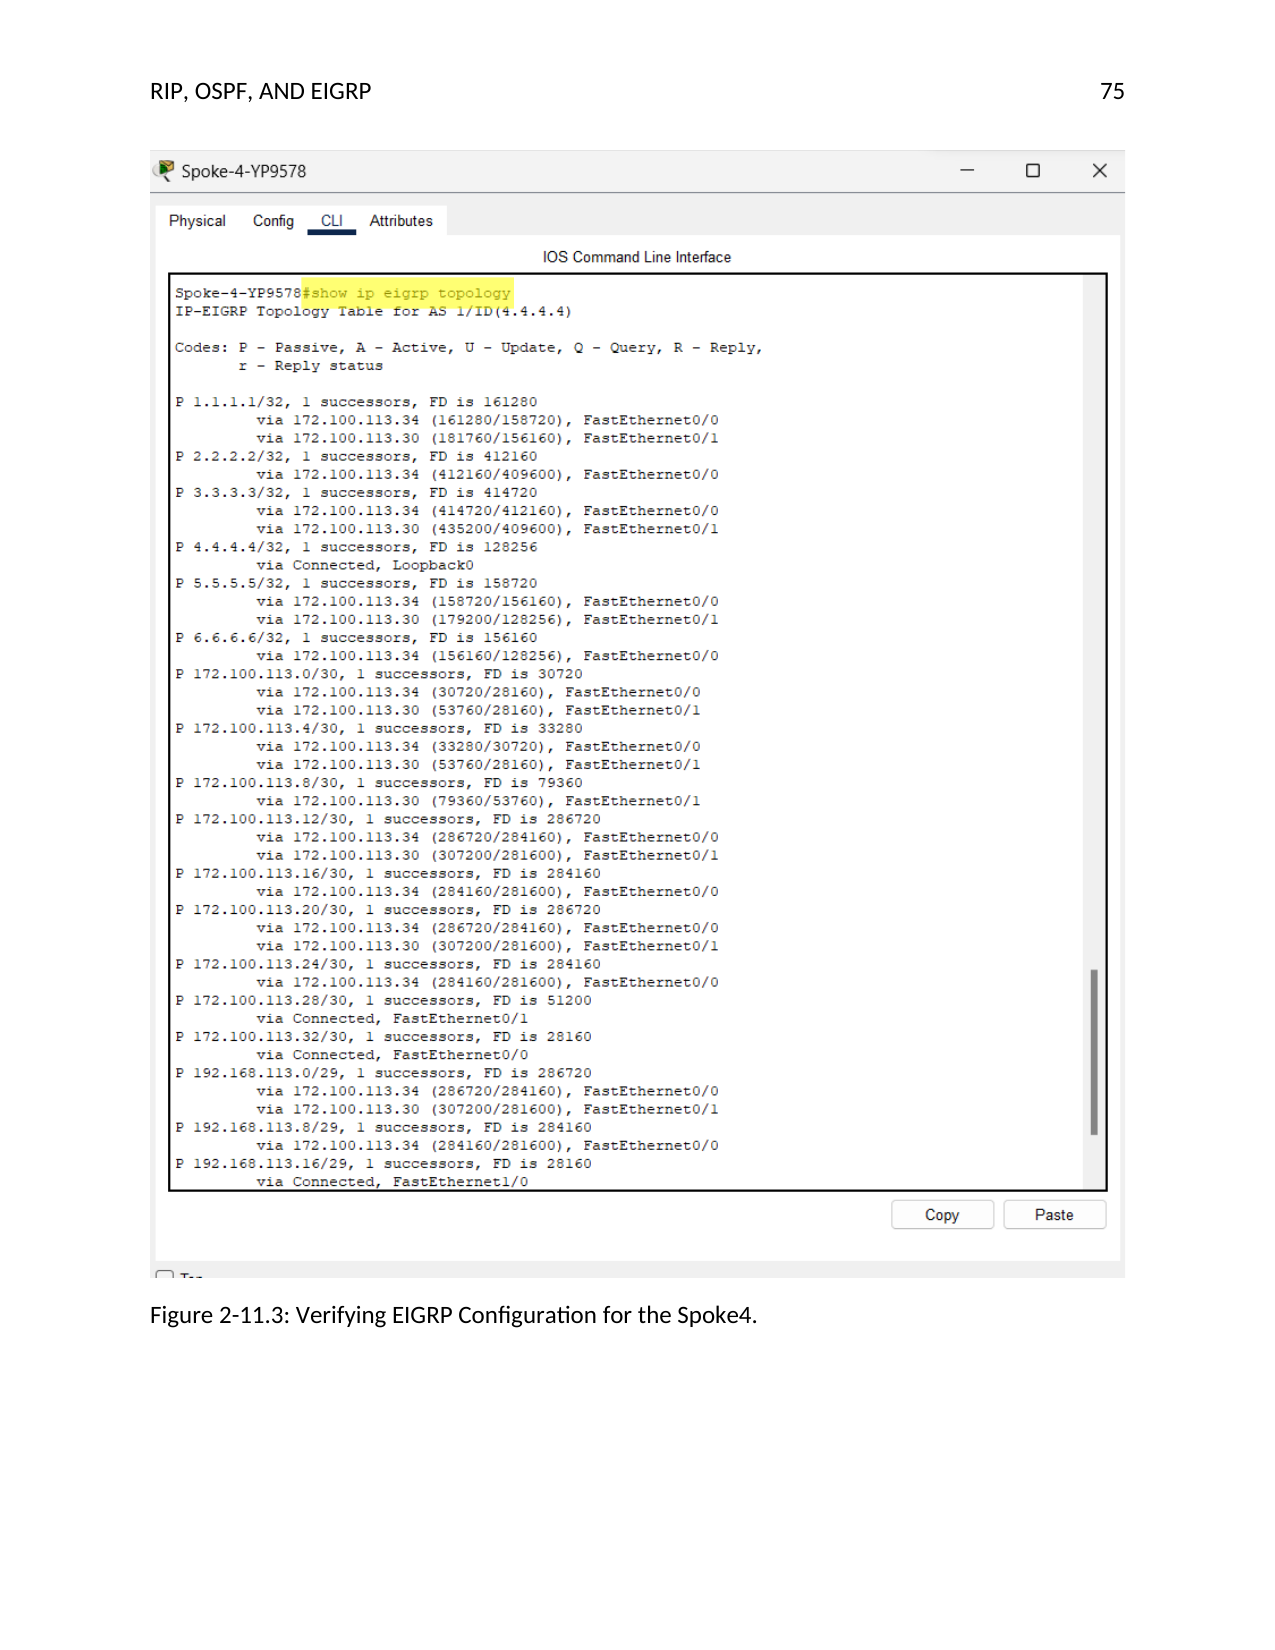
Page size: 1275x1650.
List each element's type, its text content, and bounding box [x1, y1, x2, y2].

picture [150, 150, 1125, 1278]
text Figure 2-11.3: Verifying EIGRP Configuration for the Spoke4. [150, 1299, 1125, 1329]
